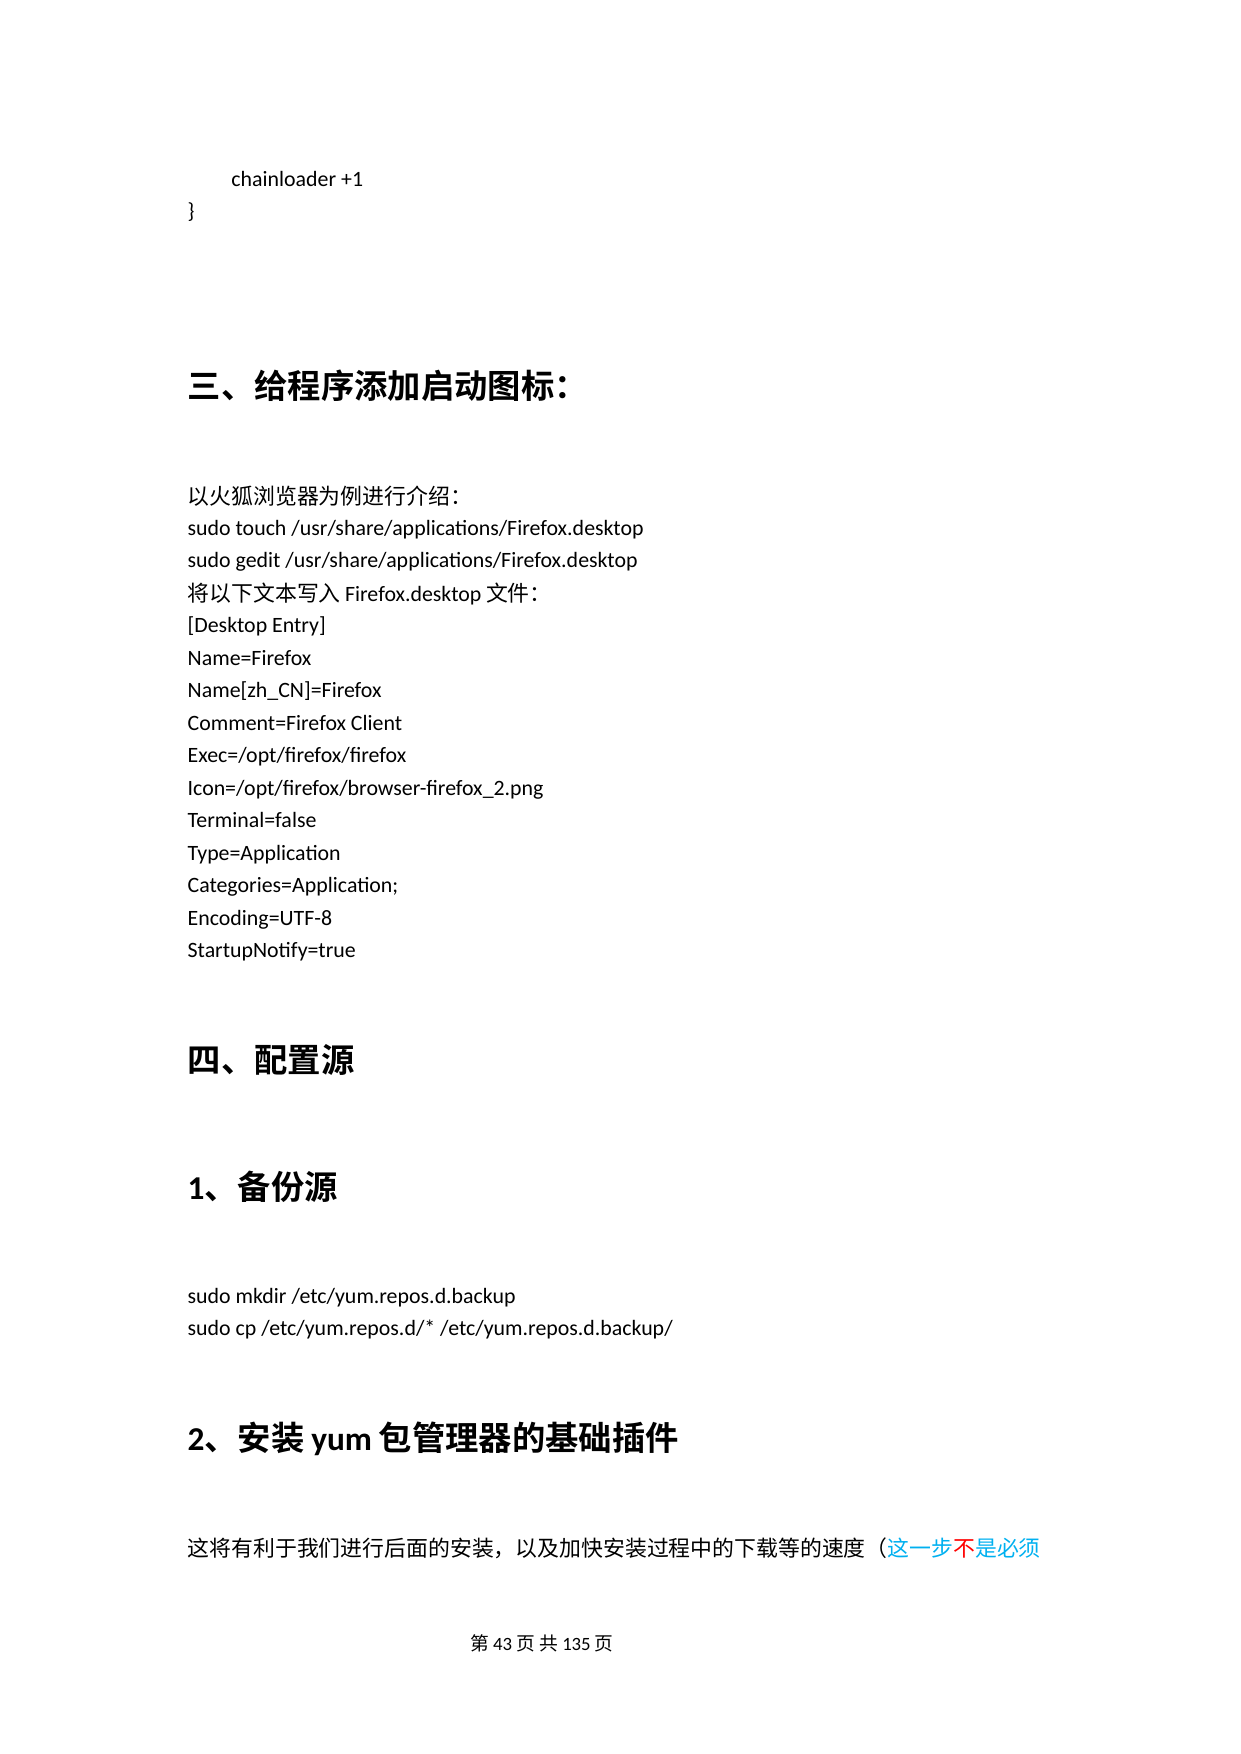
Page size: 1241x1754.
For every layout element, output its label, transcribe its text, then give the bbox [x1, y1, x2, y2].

text Terminal=false [187, 803, 1053, 836]
text sudo gedit /usr/share/applications/Firefox.desktop [187, 543, 1053, 576]
subtitle 2、安装yum包管理器的基础插件 [187, 1403, 1053, 1468]
text } [187, 194, 1053, 227]
text Name=Firefox [187, 641, 1053, 673]
text sudo cp /etc/yum.repos.d/* /etc/yum.repos.d.backup/ [187, 1311, 1053, 1344]
subtitle 1、备份源 [187, 1152, 1053, 1217]
text Exec=/opt/firefox/firefox [187, 738, 1053, 771]
text sudo touch /usr/share/applications/Firefox.desktop [187, 511, 1053, 543]
text sudo mkdir /etc/yum.repos.d.backup [187, 1279, 1053, 1311]
text [Desktop Entry] [187, 608, 1053, 641]
text Encoding=UTF-8 [187, 901, 1053, 933]
text Comment=Firefox Client [187, 706, 1053, 738]
text 以火狐浏览器为例进行介绍： [187, 478, 1053, 511]
text StartupNotify=true [187, 933, 1053, 966]
text Name[zh_CN]=Firefox [187, 673, 1053, 706]
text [187, 1530, 1053, 1563]
text Icon=/opt/firefox/browser-firefox_2.png [187, 771, 1053, 803]
text Categories=Application; [187, 868, 1053, 901]
subtitle 四、配置源 [187, 1025, 1053, 1090]
subtitle 三、给程序添加启动图标： [187, 352, 1053, 417]
text Type=Application [187, 836, 1053, 868]
text chainloader +1 [187, 162, 1053, 194]
text 将以下文本写入Firefox.desktop文件： [187, 576, 1053, 608]
